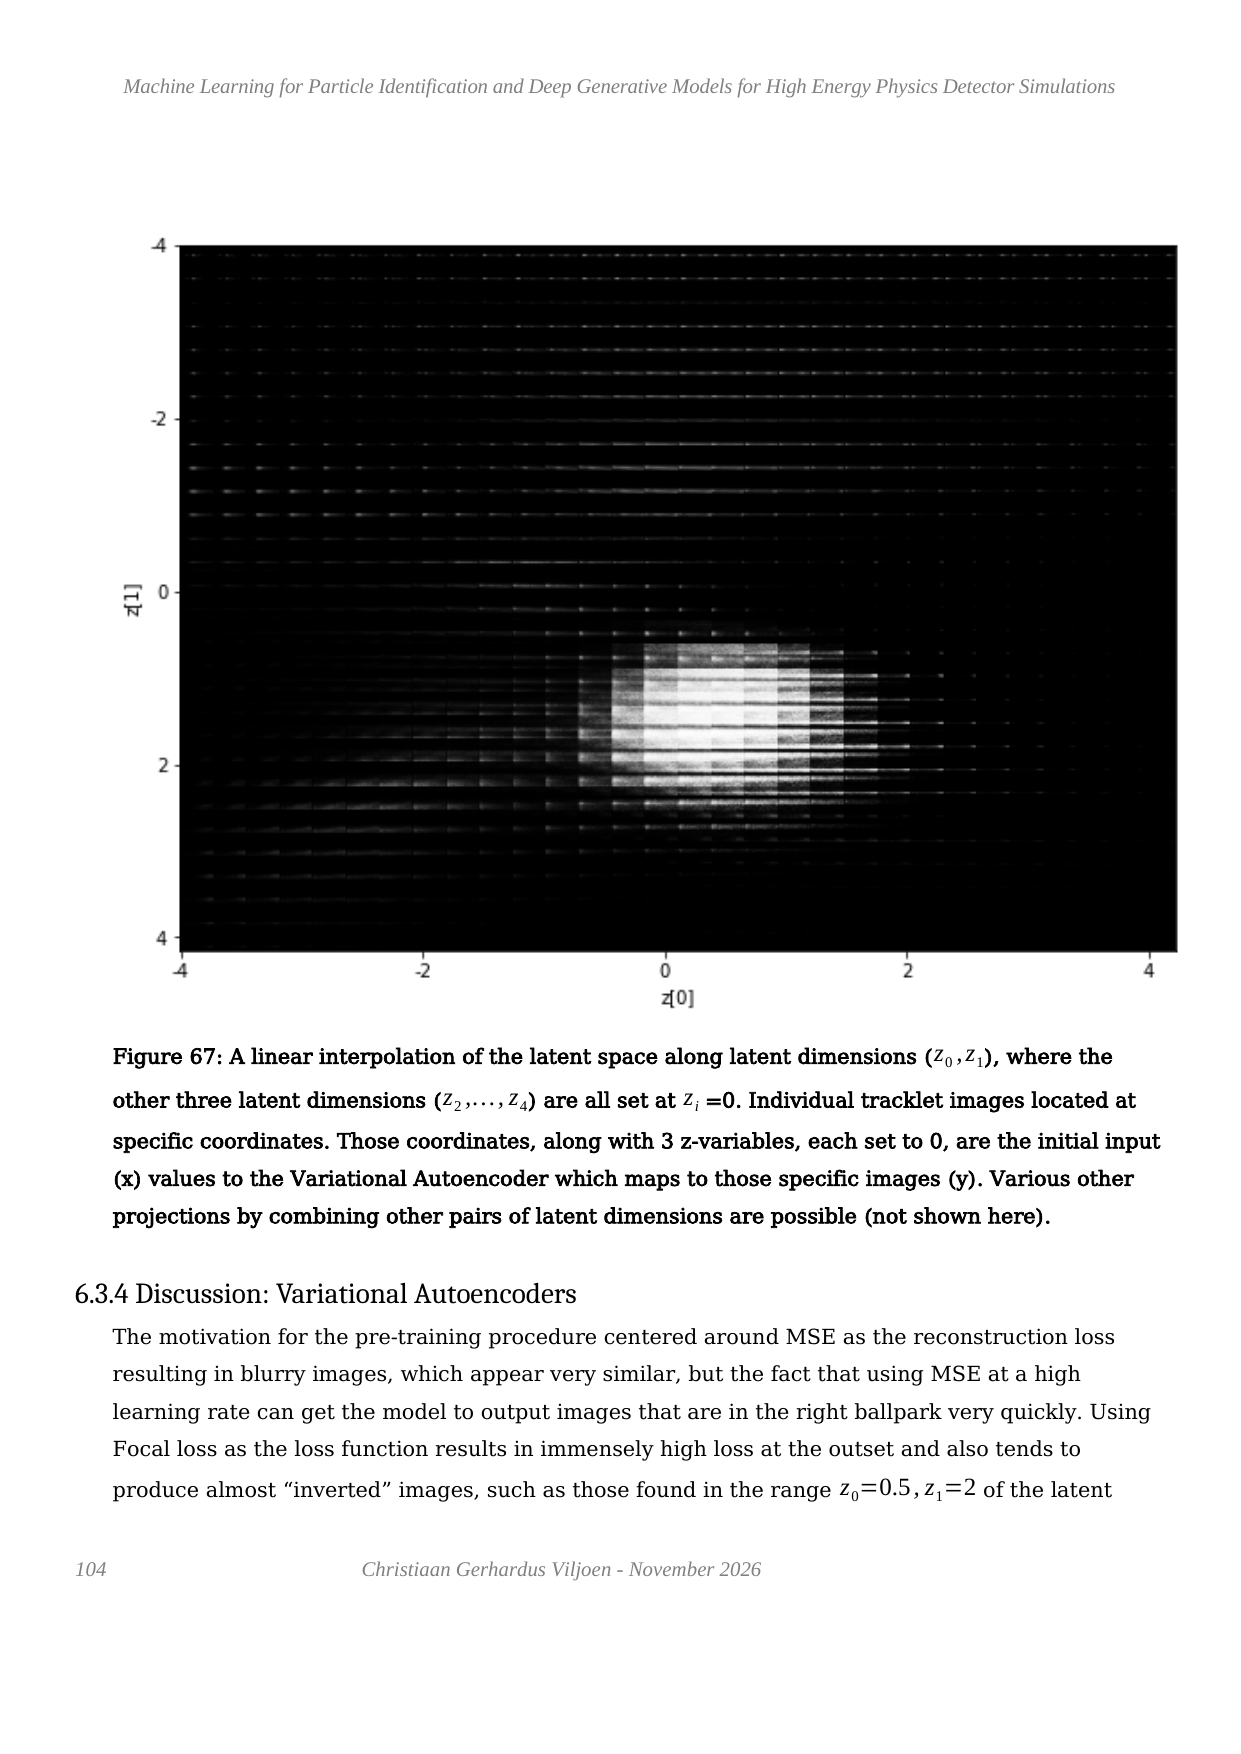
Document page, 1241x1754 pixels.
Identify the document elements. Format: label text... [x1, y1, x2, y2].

text Figure 67: A linear interpolation of the latent space along latent dimensions (), where the other three latent dimensions () are all set at =0. Individual tracklet images located at specific coordinates. Those coordinates, along with 3 z-variables, each set to 0, are the initial input (x) values to the Variational Autoencoder which maps to those specific images (y). Various other projections by combining other pairs of latent dimensions are possible (not shown here). [112, 1040, 1165, 1228]
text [112, 1324, 1165, 1505]
subtitle Discussion: Variational Autoencoders [75, 1278, 1165, 1311]
picture [112, 226, 1194, 1019]
